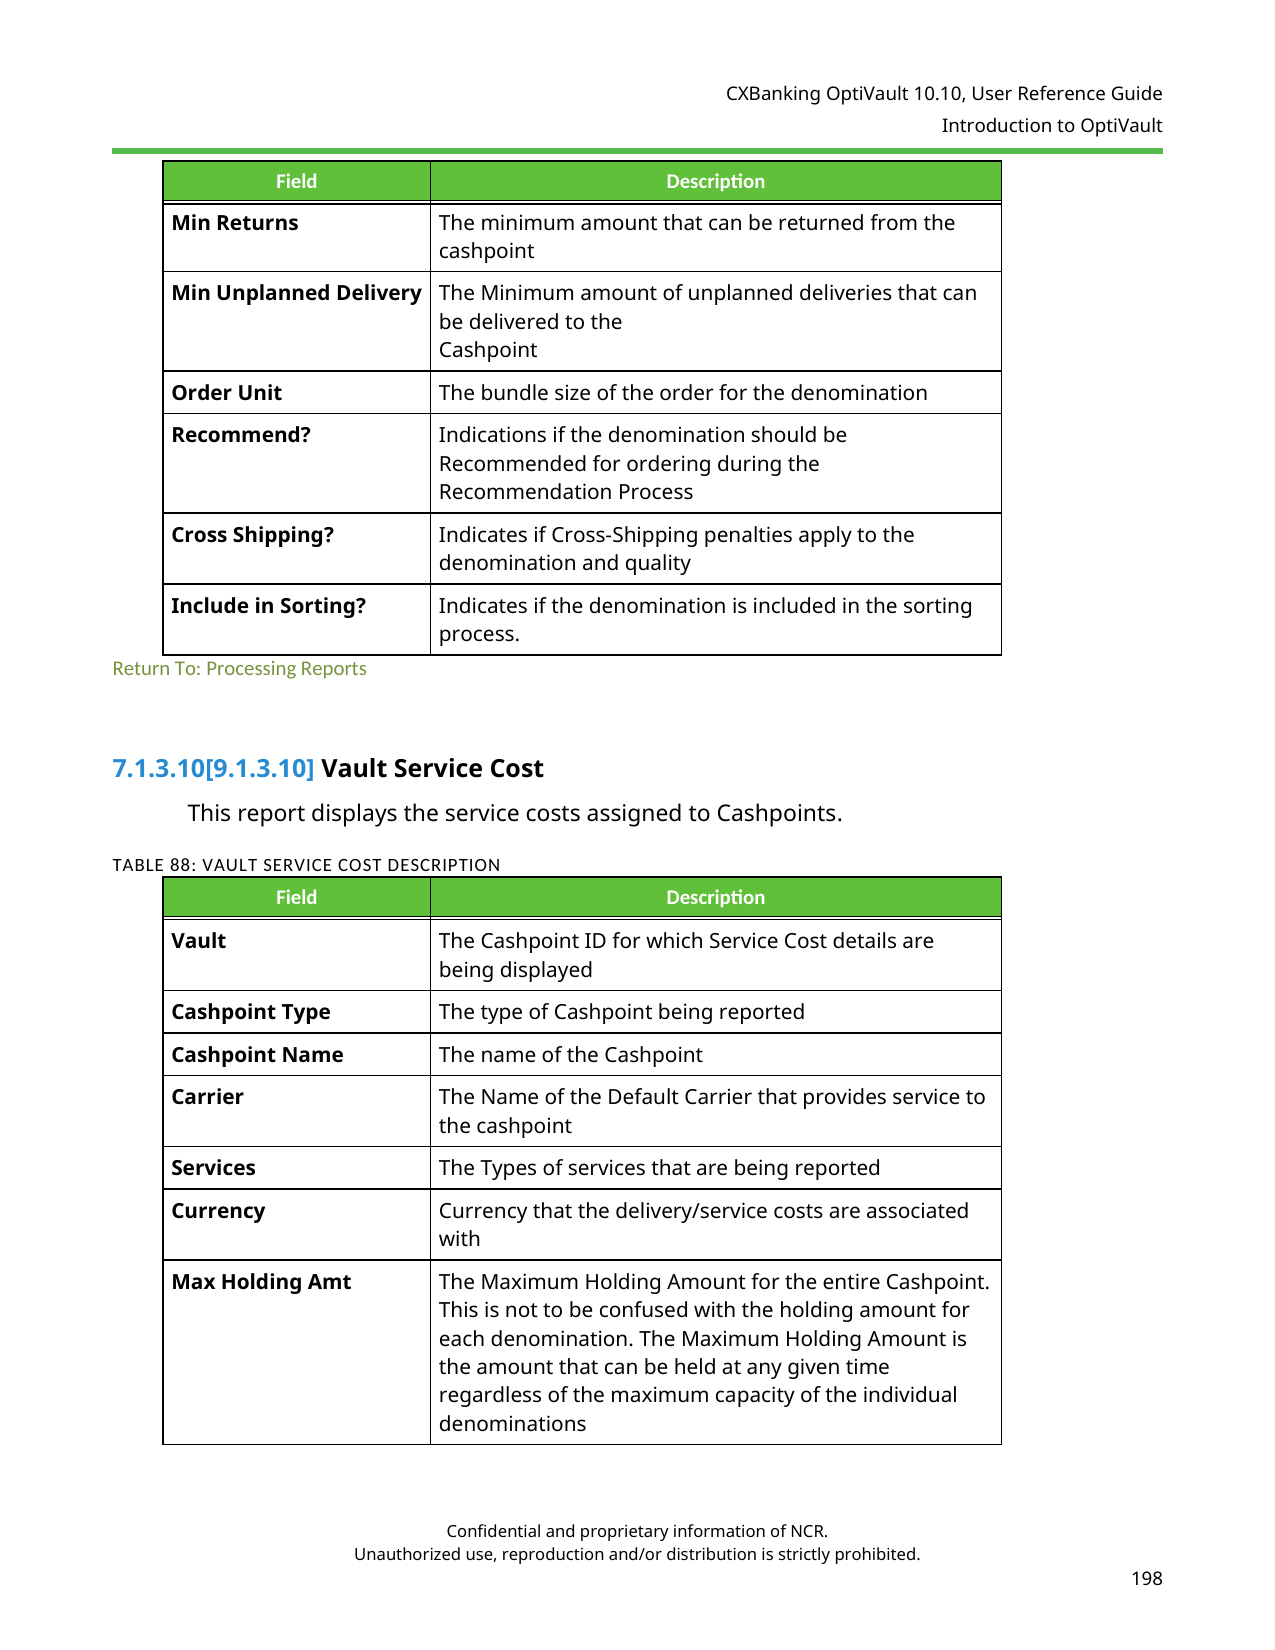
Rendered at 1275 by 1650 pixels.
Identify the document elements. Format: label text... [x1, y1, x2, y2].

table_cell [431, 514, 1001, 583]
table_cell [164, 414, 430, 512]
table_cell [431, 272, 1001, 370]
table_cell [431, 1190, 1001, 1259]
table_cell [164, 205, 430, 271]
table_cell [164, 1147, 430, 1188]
text This report displays the service costs assigned to Cashpoints. [187, 797, 1163, 828]
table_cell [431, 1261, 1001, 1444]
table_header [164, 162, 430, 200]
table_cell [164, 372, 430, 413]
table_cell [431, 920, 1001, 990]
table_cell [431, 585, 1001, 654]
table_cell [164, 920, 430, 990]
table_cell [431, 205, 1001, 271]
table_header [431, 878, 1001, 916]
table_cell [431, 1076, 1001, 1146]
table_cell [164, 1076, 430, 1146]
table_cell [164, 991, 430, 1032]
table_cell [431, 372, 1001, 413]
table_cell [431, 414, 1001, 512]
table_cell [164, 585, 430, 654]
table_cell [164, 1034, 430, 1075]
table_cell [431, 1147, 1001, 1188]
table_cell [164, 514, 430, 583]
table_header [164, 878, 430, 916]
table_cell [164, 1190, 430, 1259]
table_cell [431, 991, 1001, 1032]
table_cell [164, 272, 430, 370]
subtitle Vault Service Cost [112, 750, 1163, 784]
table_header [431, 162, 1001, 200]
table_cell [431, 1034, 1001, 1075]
text Return To: Processing Reports [112, 655, 1163, 681]
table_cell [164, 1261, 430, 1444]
